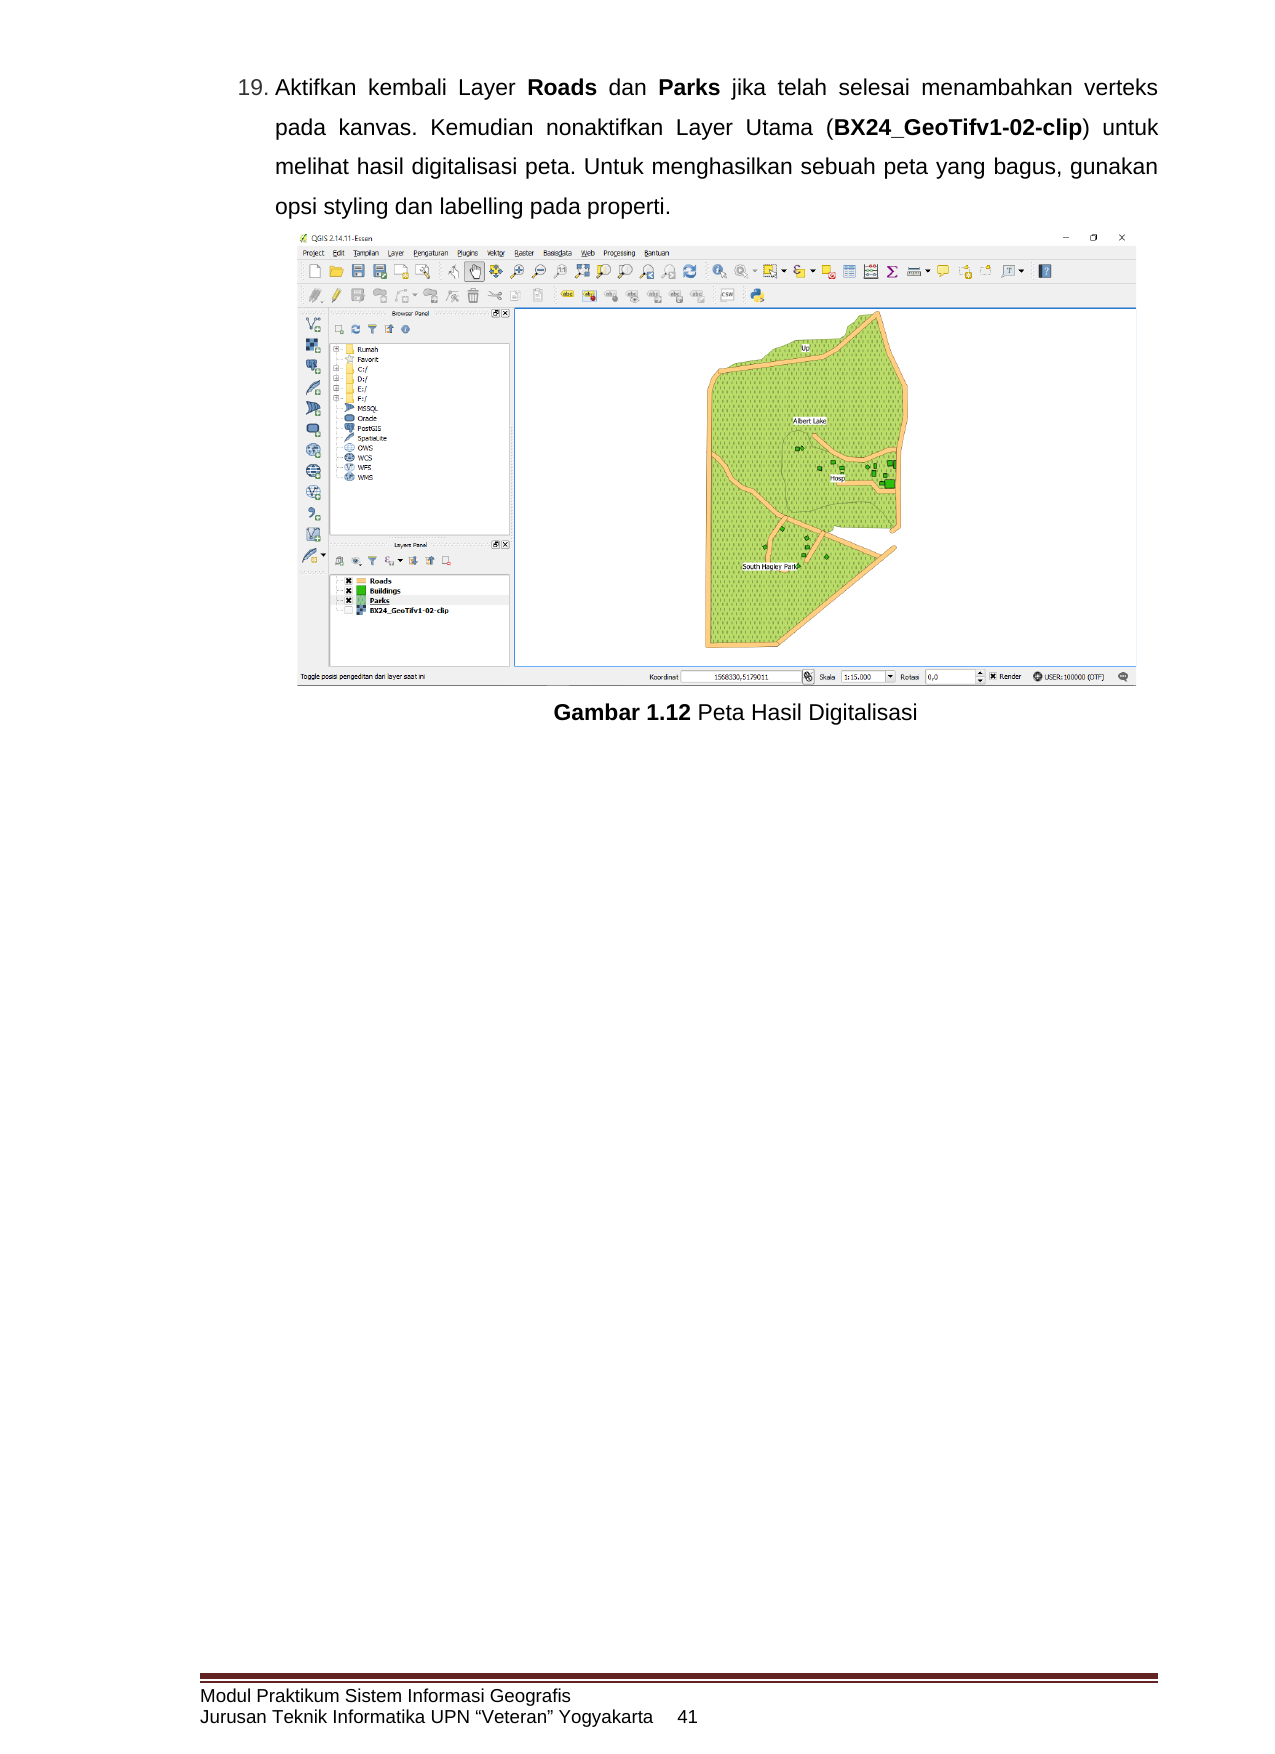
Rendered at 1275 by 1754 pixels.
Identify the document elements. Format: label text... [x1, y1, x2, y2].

picture [297, 232, 1137, 686]
list Aktifkan kembali Layer Roads dan Parks jika telah selesai menambahkan verteks pada kanvas. Kemudian nonaktifkan Layer Utama (BX24_GeoTifv1-02-clip) untuk melihat hasil digitalisasi peta. Untuk menghasilkan sebuah peta yang bagus, gunakan opsi styling dan labelling pada properti. [237, 74, 1158, 219]
list Gambar 1.12 Peta Hasil Digitalisasi [312, 699, 1158, 726]
